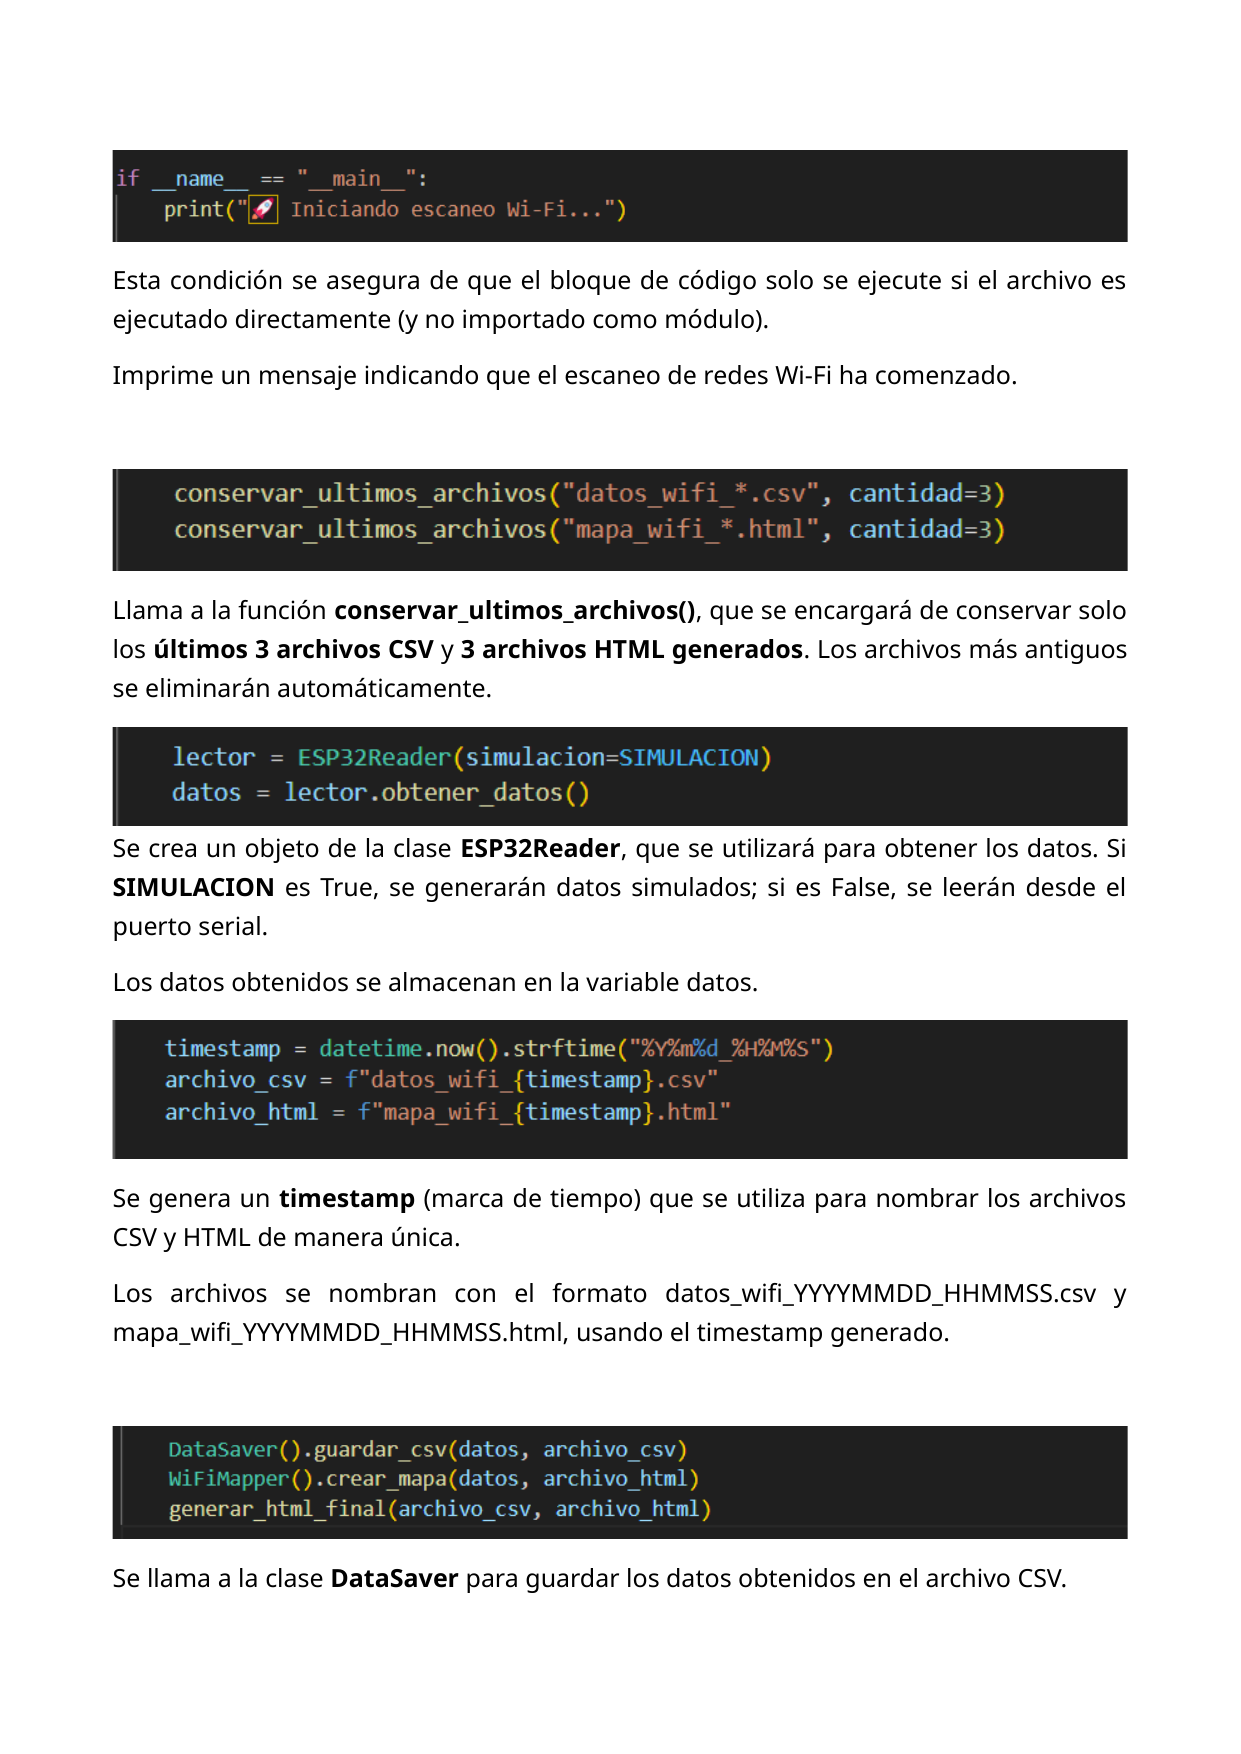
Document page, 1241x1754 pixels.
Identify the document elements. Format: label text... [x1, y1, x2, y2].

text Los archivos se nombran con el formato datos_wifi_YYYYMMDD_HHMMSS.csv y mapa_wifi_YYYYMMDD_HHMMSS.html, usando el timestamp generado. [112, 1275, 1128, 1348]
picture [112, 727, 1128, 826]
text Se genera un timestamp (marca de tiempo) que se utiliza para nombrar los archivos CSV y HTML de manera única. [112, 1180, 1128, 1253]
text Imprime un mensaje indicando que el escaneo de redes Wi-Fi ha comenzado. [112, 358, 1128, 392]
picture [112, 469, 1128, 571]
text Se crea un objeto de la clase ESP32Reader, que se utilizará para obtener los datos. Si SIMULACION es True, se generarán datos simulados; si es False, se leerán desde el puerto serial. [112, 826, 1128, 943]
text Llama a la función conservar_ultimos_archivos(), que se encargará de conservar solo los últimos 3 archivos CSV y 3 archivos HTML generados. Los archivos más antiguos se eliminarán automáticamente. [112, 593, 1128, 705]
text Esta condición se asegura de que el bloque de código solo se ejecute si el archivo es ejecutado directamente (y no importado como módulo). [112, 263, 1128, 336]
text Se llama a la clase DataSaver para guardar los datos obtenidos en el archivo CSV. [112, 1561, 1128, 1595]
text Los datos obtenidos se almacenan en la variable datos. [112, 965, 1128, 999]
picture [112, 1020, 1128, 1159]
picture [112, 1426, 1128, 1539]
picture [112, 150, 1128, 242]
